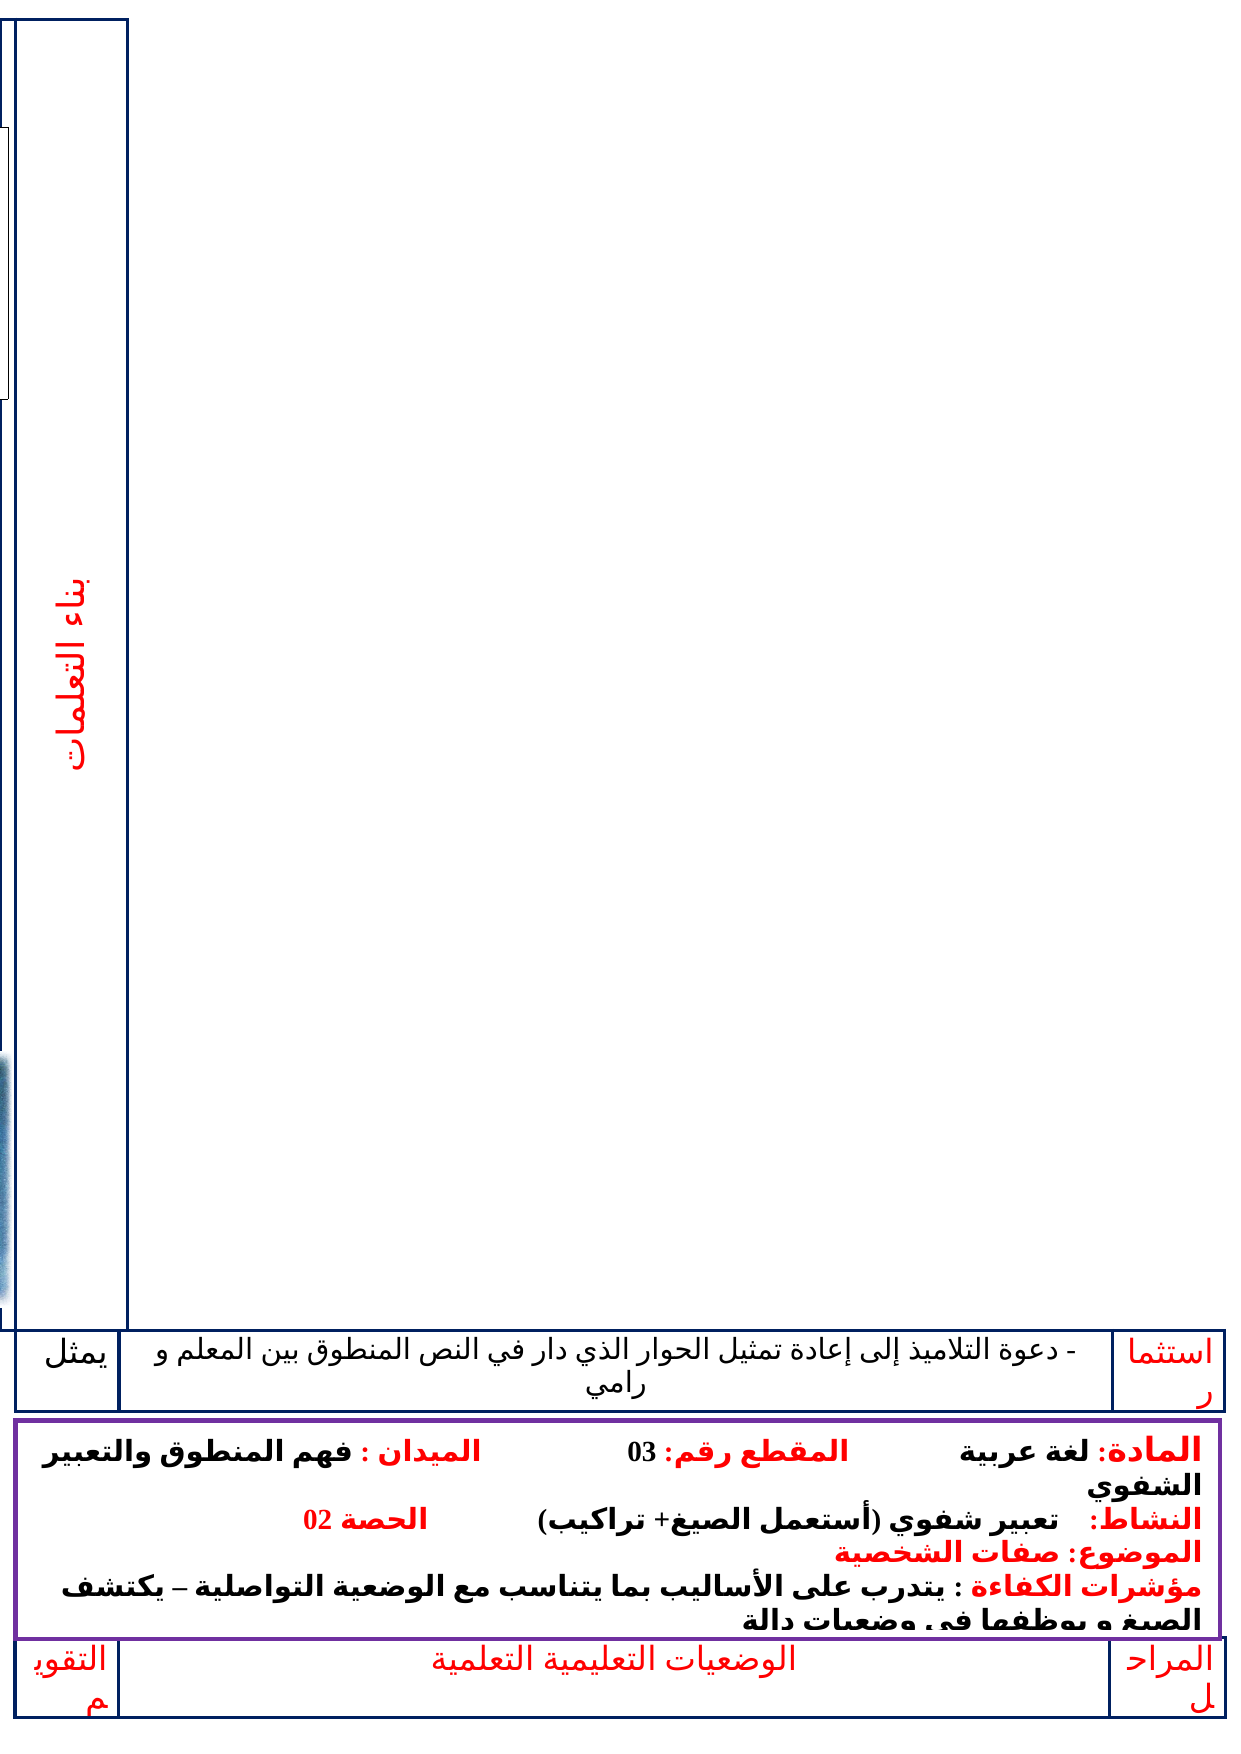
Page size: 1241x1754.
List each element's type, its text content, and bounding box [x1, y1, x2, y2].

table_cell بناء التعلمات [17, 21, 126, 1329]
table_cell استثمار [1114, 1332, 1223, 1410]
table_header المراحل [1111, 1639, 1224, 1716]
picture [0, 1051, 12, 1308]
table_header التقويم [17, 1641, 117, 1716]
table_cell - دعوة التلاميذ إلى إعادة تمثيل الحوار الذي دار في النص المنطوق بين المعلم و رامي [121, 1332, 1111, 1410]
table_header الوضعيات التعليمية التعلمية [120, 1641, 1108, 1716]
table_cell يمثل [17, 1332, 117, 1410]
